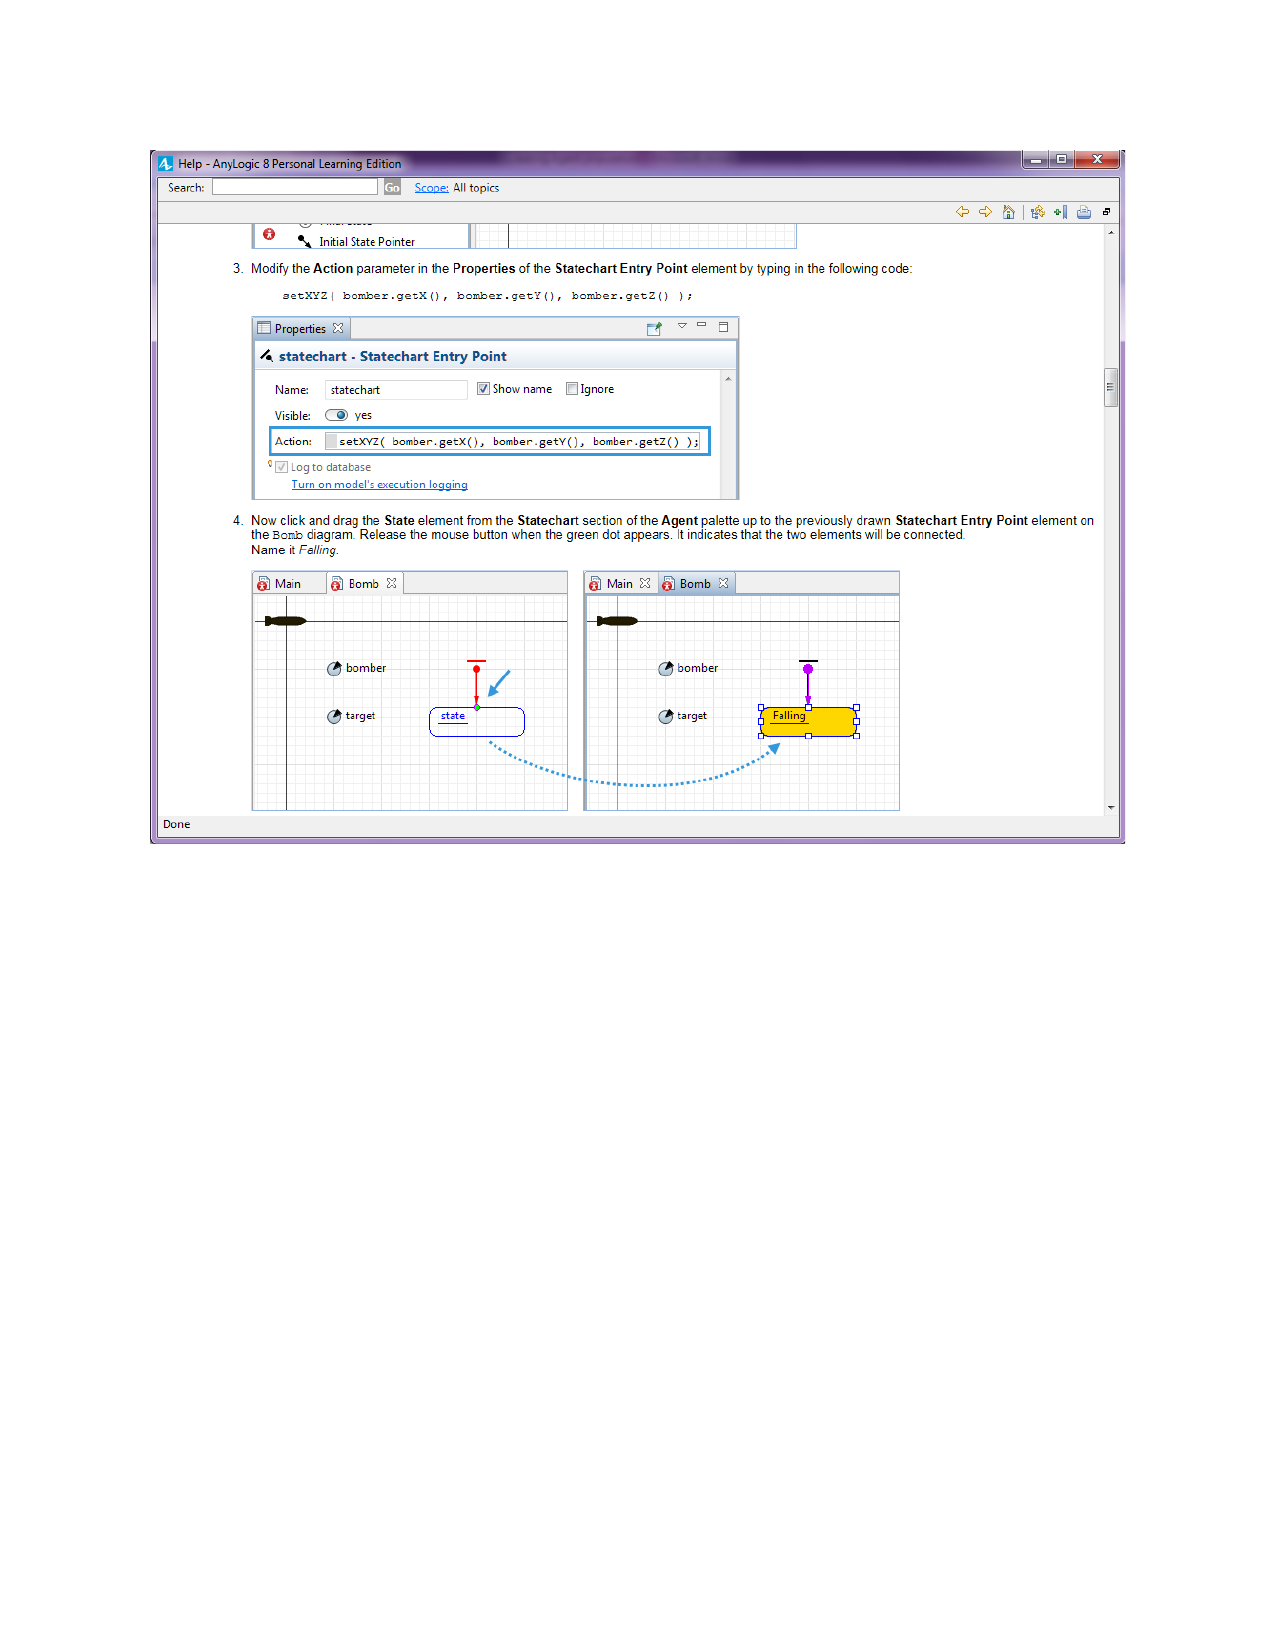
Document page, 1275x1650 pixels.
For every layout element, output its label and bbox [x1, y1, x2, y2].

picture [150, 150, 1125, 844]
